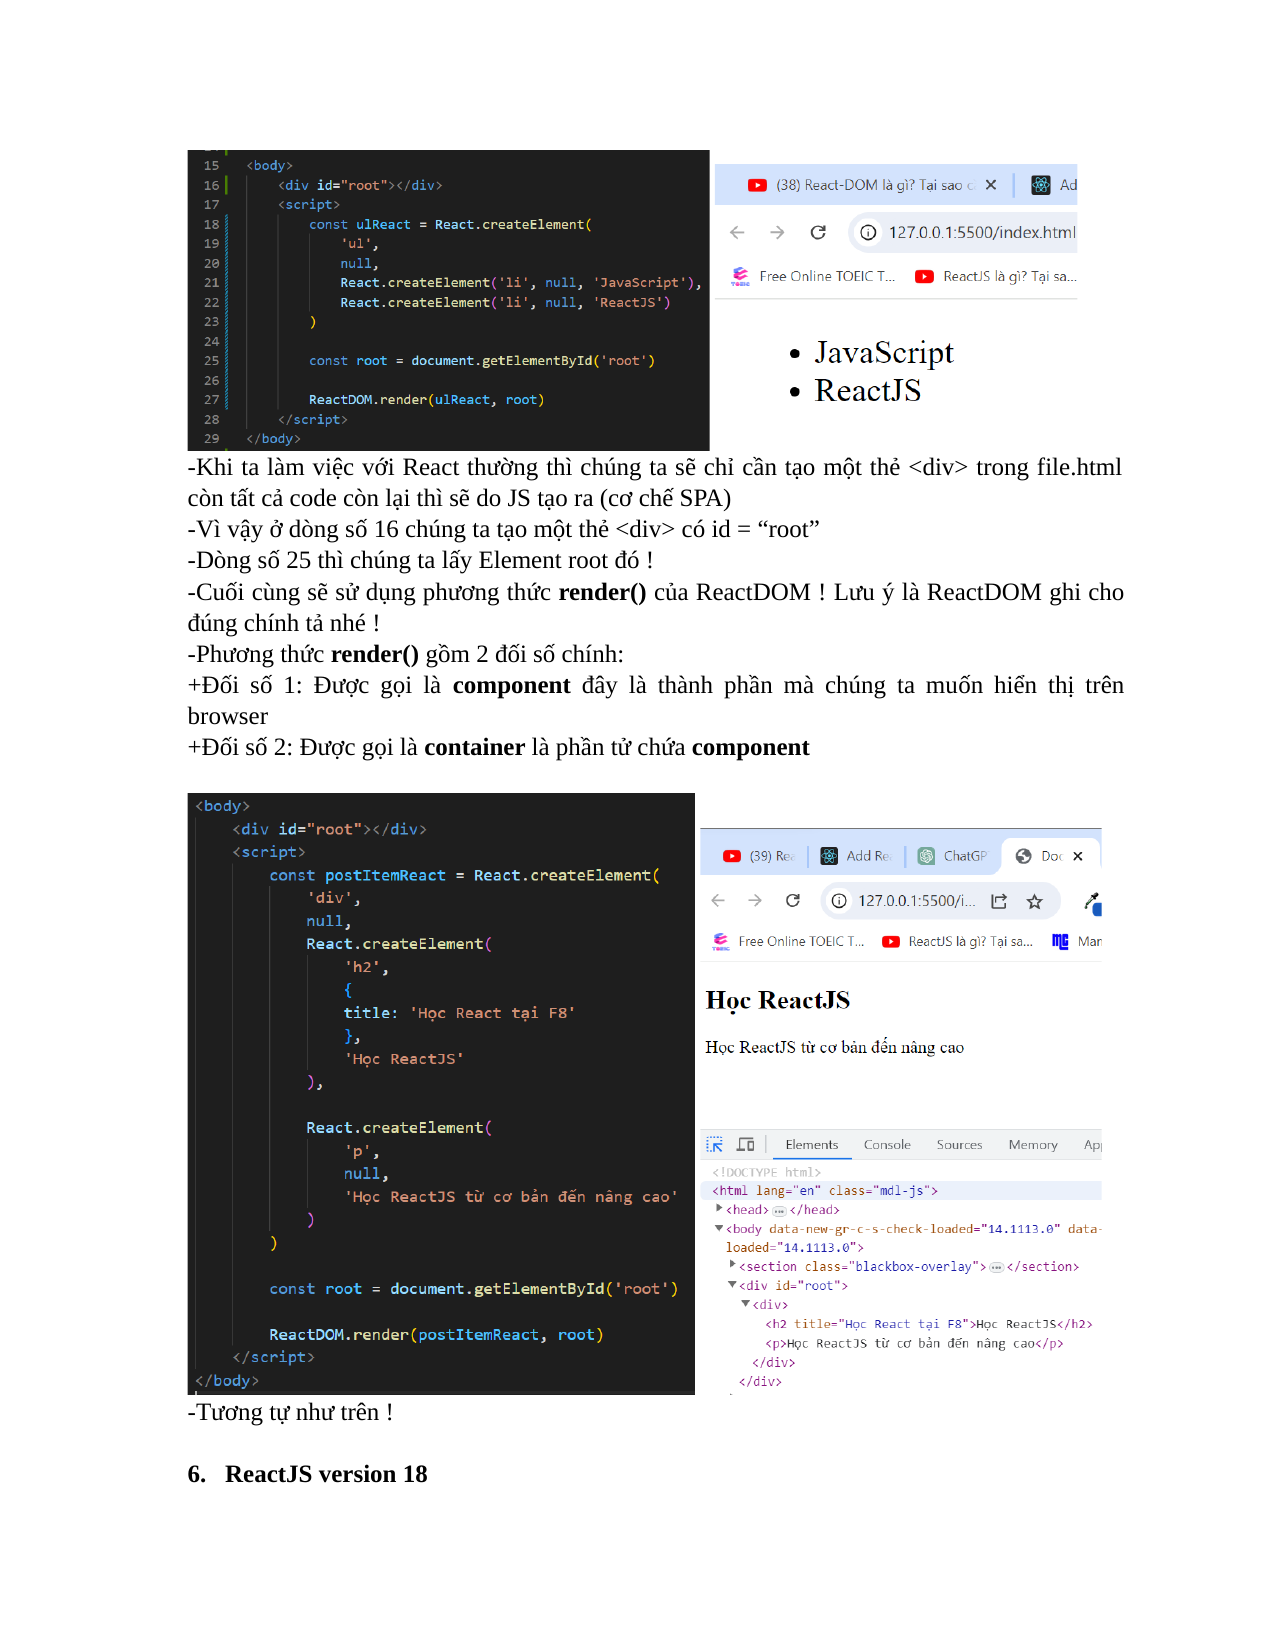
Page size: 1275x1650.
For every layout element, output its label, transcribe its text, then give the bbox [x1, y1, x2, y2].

list -Cuối cùng sẽ sử dụng phương thức render() của ReactDOM ! Lưu ý là ReactDOM ghi cho đúng chính tả nhé ! [187, 577, 1125, 636]
list -Tương tự như trên ! [187, 1397, 1125, 1426]
list +Đối số 1: Được gọi là component đây là thành phần mà chúng ta muốn hiển thị trên browser [187, 670, 1125, 729]
list -Khi ta làm việc với React thường thì chúng ta sẽ chỉ cần tạo một thẻ <div> trong file.html còn tất cả code còn lại thì sẽ do JS tạo ra (cơ chế SPA) [187, 452, 1125, 512]
list -Dòng số 25 thì chúng ta lấy Element root đó ! [187, 546, 1125, 574]
picture [714, 164, 1078, 451]
list -Phương thức render() gồm 2 đối số chính: [187, 639, 1125, 667]
list +Đối số 2: Được gọi là container là phần tử chứa component [187, 732, 1125, 761]
picture [187, 150, 710, 451]
list ReactJS version 18 [187, 1459, 1125, 1488]
picture [187, 793, 695, 1395]
picture [700, 828, 1102, 1395]
list -Vì vậy ở dòng số 16 chúng ta tạo một thẻ <div> có id = “root” [187, 514, 1125, 543]
